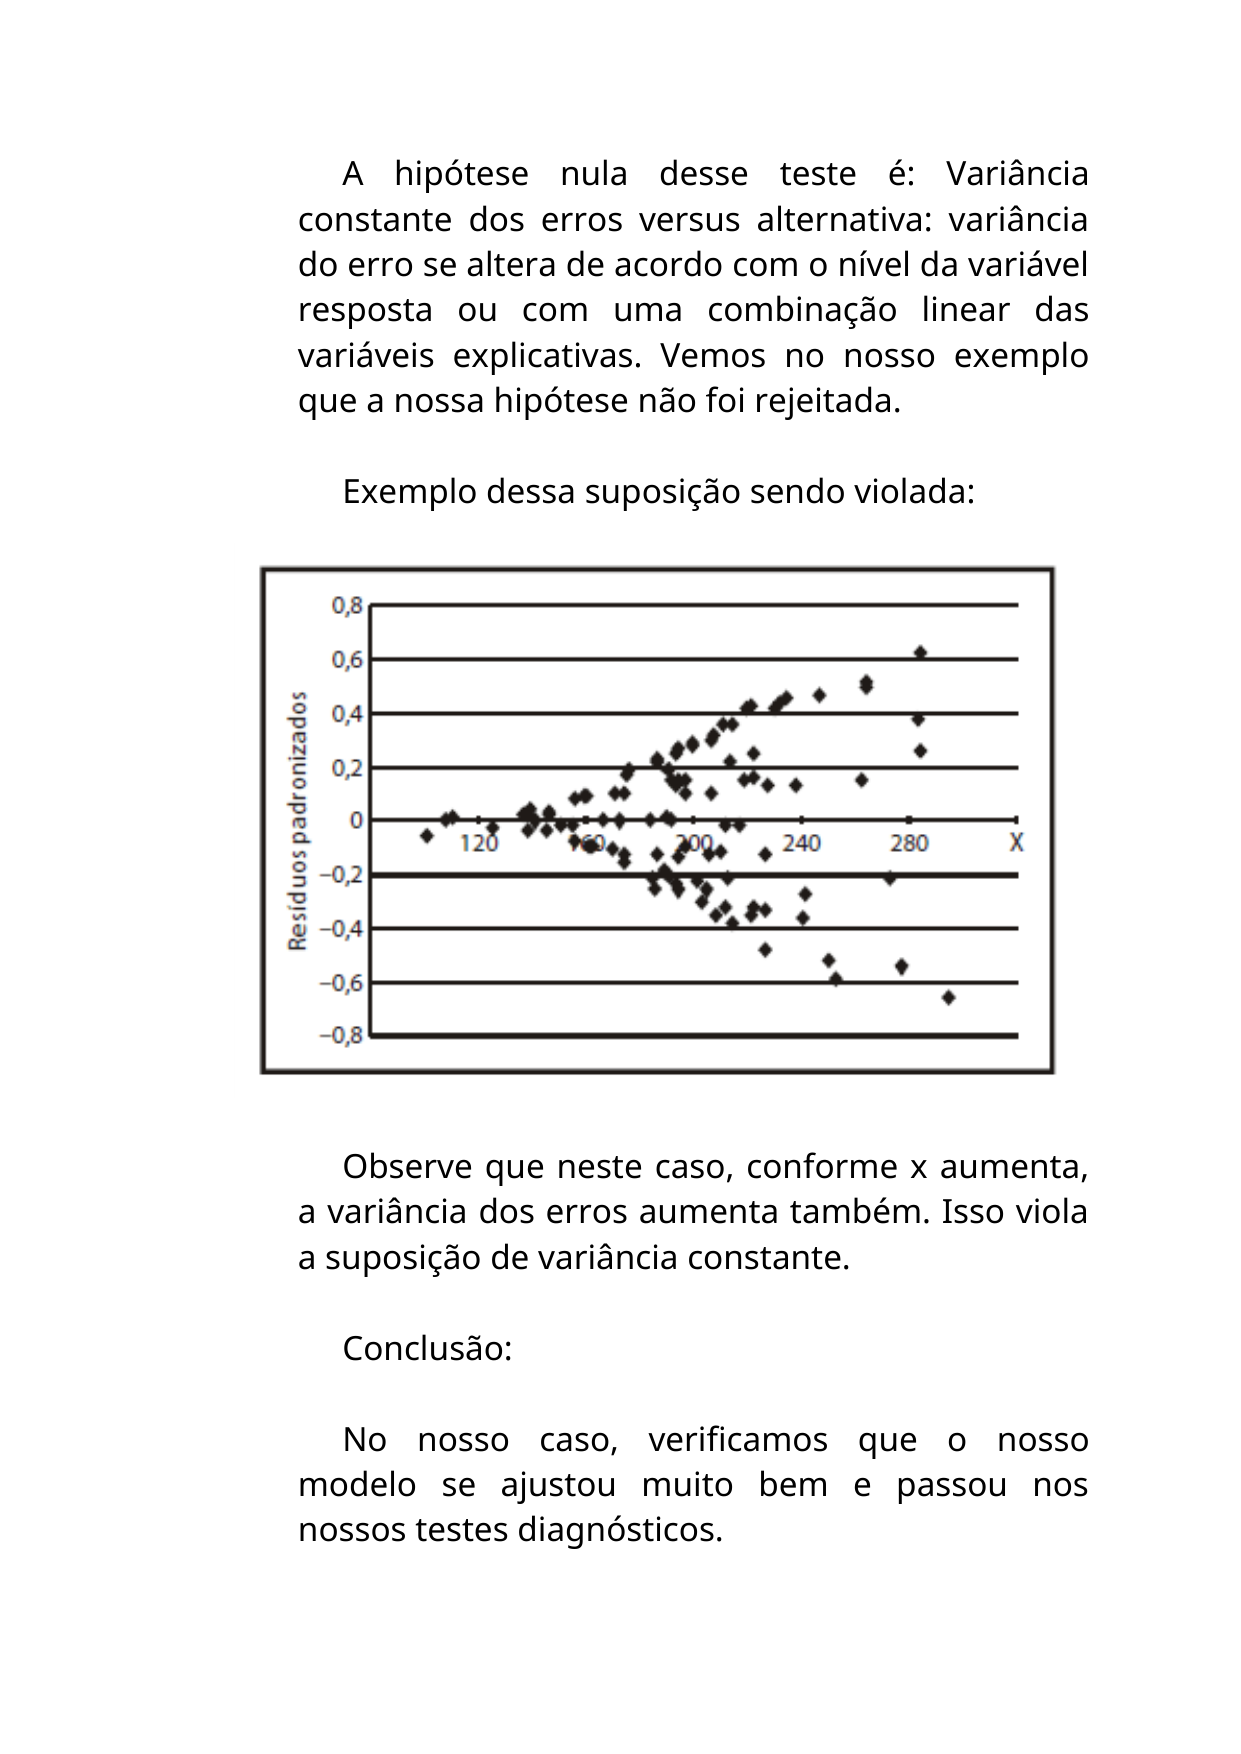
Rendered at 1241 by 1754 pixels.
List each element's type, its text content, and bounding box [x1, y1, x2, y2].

list Conclusão: [298, 1324, 1090, 1370]
list Observe que neste caso, conforme x aumenta, a variância dos erros aumenta também. Isso viola a suposição de variância constante. [298, 1143, 1090, 1279]
list No nosso caso, verificamos que o nosso modelo se ajustou muito bem e passou nos nossos testes diagnósticos. [298, 1415, 1090, 1552]
list A hipótese nula desse teste é: Variância constante dos erros versus alternativa: variância do erro se altera de acordo com o nível da variável resposta ou com uma combinação linear das variáveis explicativas. Vemos no nosso exemplo que a nossa hipótese não foi rejeitada. [298, 150, 1090, 422]
list Exemplo dessa suposição sendo violada: [298, 468, 1090, 513]
picture [233, 543, 1092, 1098]
